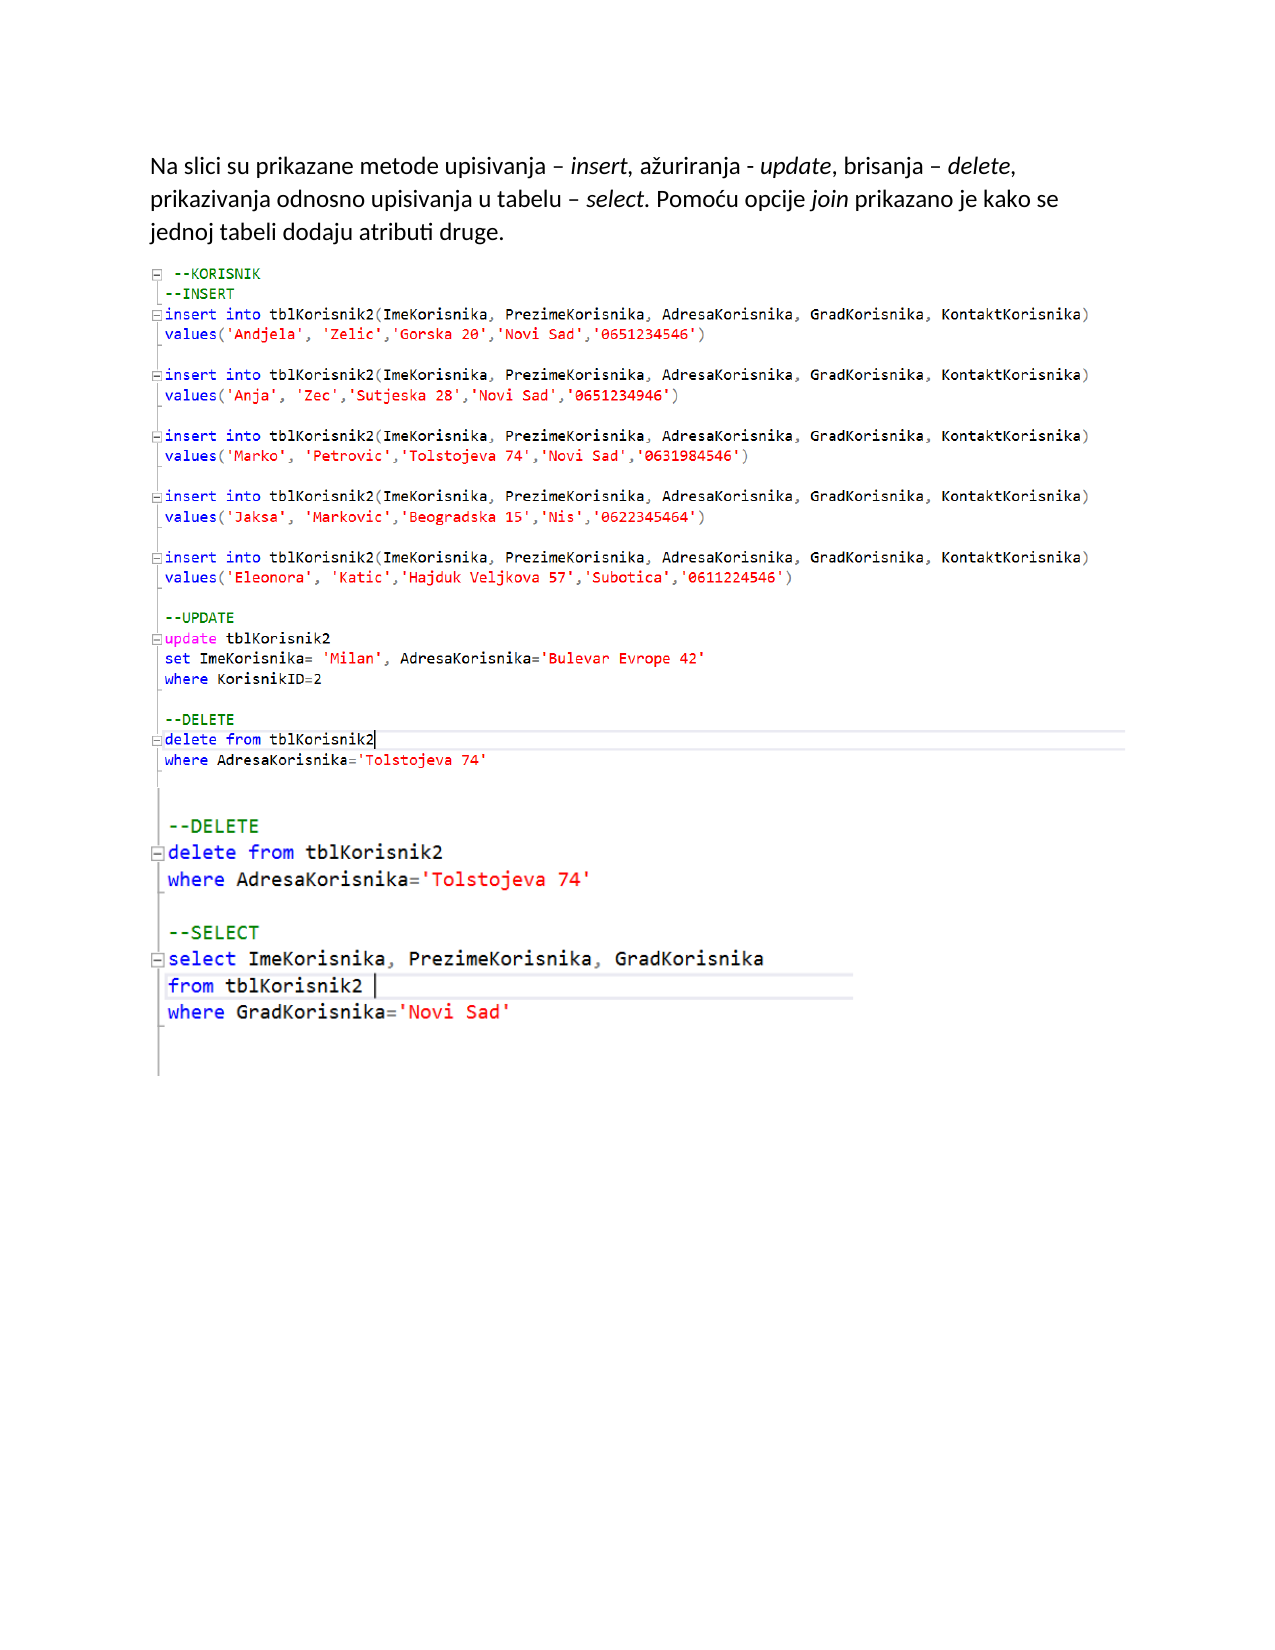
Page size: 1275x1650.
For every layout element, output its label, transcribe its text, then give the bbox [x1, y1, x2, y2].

picture [150, 265, 1125, 787]
text Na slici su prikazane metode upisivanja – insert, ažuriranja - update, brisanja – delete, prikazivanja odnosno upisivanja u tabelu – select. Pomoću opcije join prikazano je kako se jednoj tabeli dodaju atributi druge. [150, 150, 1125, 246]
picture [150, 788, 854, 1076]
